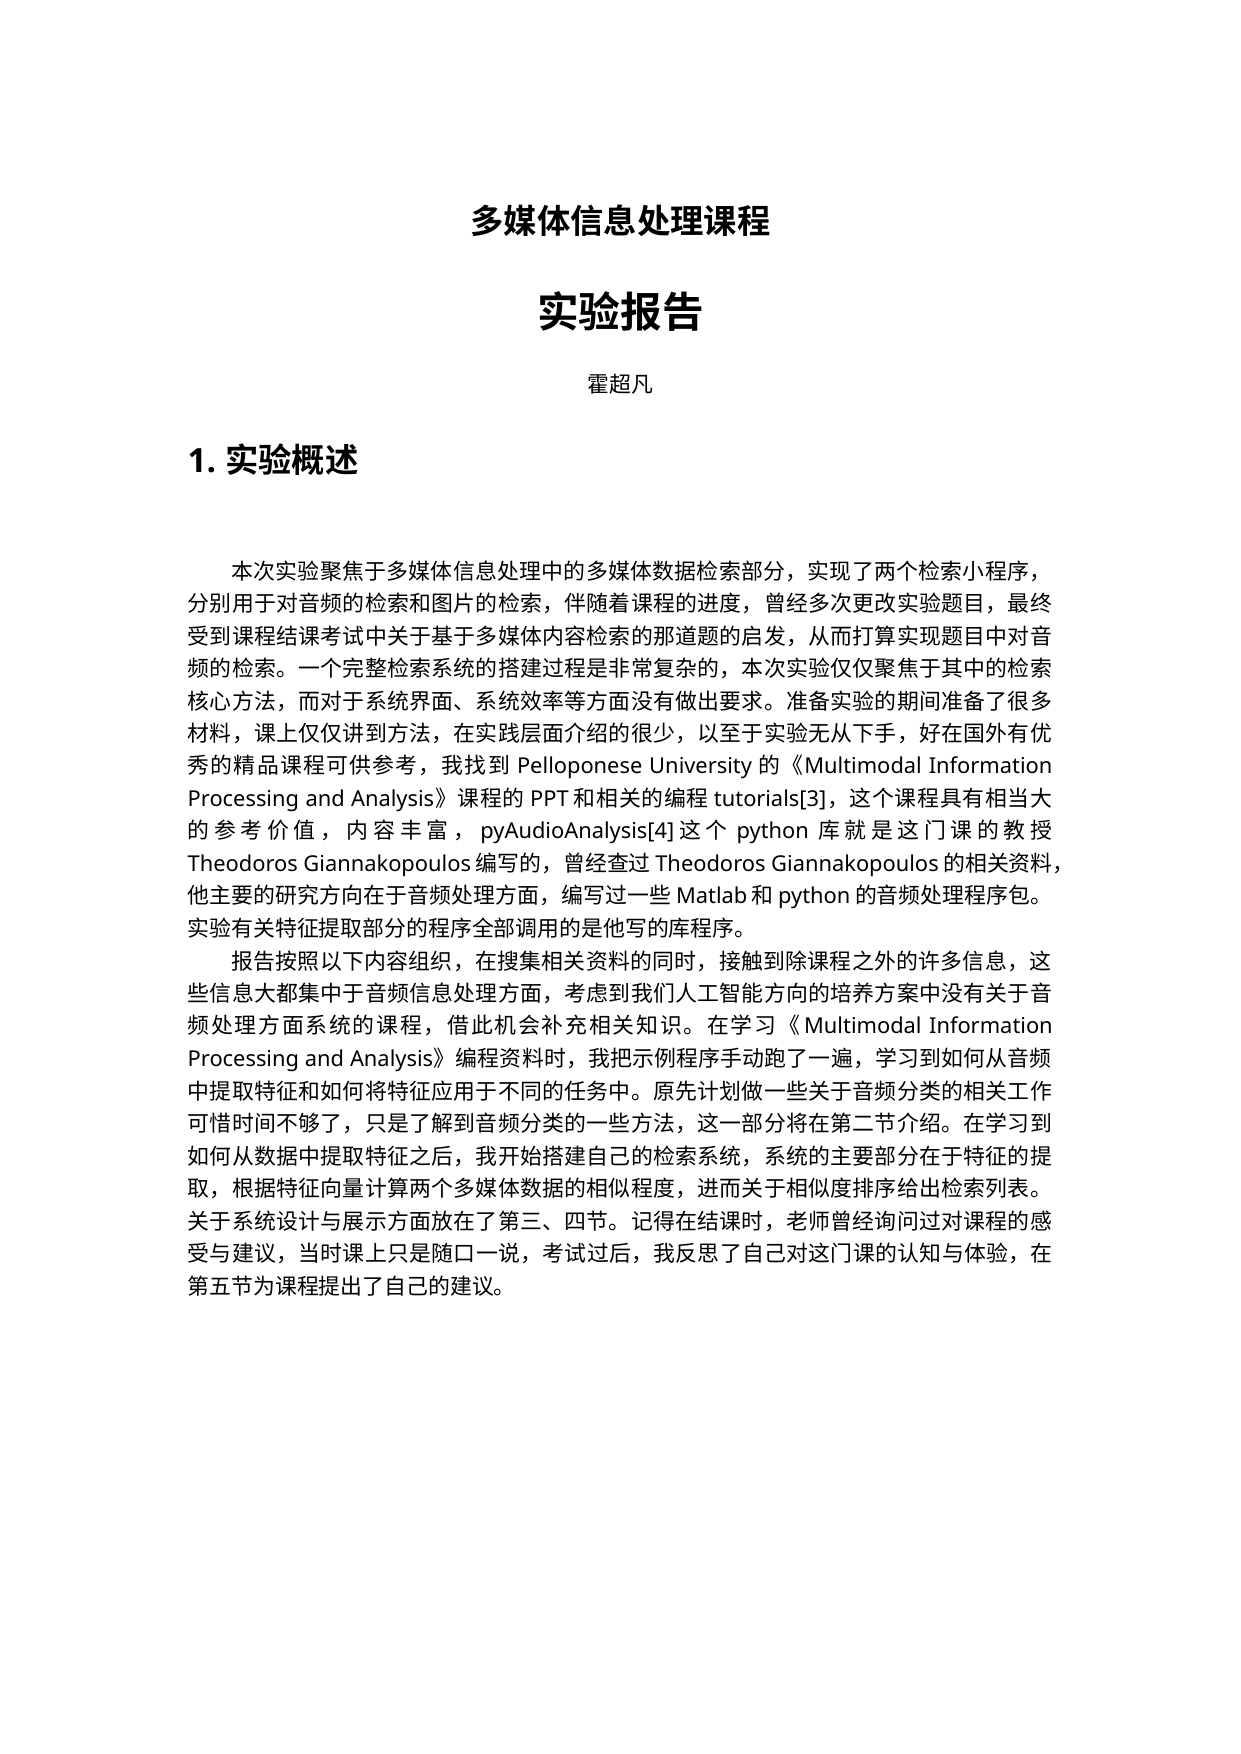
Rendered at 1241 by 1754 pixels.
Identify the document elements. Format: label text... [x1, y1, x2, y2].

text 本次实验聚焦于多媒体信息处理中的多媒体数据检索部分，实现了两个检索小程序，分别用于对音频的检索和图片的检索，伴随着课程的进度，曾经多次更改实验题目，最终受到课程结课考试中关于基于多媒体内容检索的那道题的启发，从而打算实现题目中对音频的检索。一个完整检索系统的搭建过程是非常复杂的，本次实验仅仅聚焦于其中的检索核心方法，而对于系统界面、系统效率等方面没有做出要求。准备实验的期间准备了很多材料，课上仅仅讲到方法，在实践层面介绍的很少，以至于实验无从下手，好在国外有优秀的精品课程可供参考，我找到Pelloponese University的《Multimodal Information Processing and Analysis》课程的PPT和相关的编程tutorials[3]，这个课程具有相当大的参考价值，内容丰富，pyAudioAnalysis[4]这个python库就是这门课的教授Theodoros Giannakopoulos编写的，曾经查过Theodoros Giannakopoulos的相关资料，他主要的研究方向在于音频处理方面，编写过一些Matlab和python的音频处理程序包。实验有关特征提取部分的程序全部调用的是他写的库程序。 [187, 553, 1053, 943]
text 报告按照以下内容组织，在搜集相关资料的同时，接触到除课程之外的许多信息，这些信息大都集中于音频信息处理方面，考虑到我们人工智能方向的培养方案中没有关于音频处理方面系统的课程，借此机会补充相关知识。在学习《Multimodal Information Processing and Analysis》编程资料时，我把示例程序手动跑了一遍，学习到如何从音频中提取特征和如何将特征应用于不同的任务中。原先计划做一些关于音频分类的相关工作，可惜时间不够了，只是了解到音频分类的一些方法，这一部分将在第二节介绍。在学习到如何从数据中提取特征之后，我开始搭建自己的检索系统，系统的主要部分在于特征的提取，根据特征向量计算两个多媒体数据的相似程度，进而关于相似度排序给出检索列表。关于系统设计与展示方面放在了第三、四节。记得在结课时，老师曾经询问过对课程的感受与建议，当时课上只是随口一说，考试过后，我反思了自己对这门课的认知与体验，在第五节为课程提出了自己的建议。 [187, 943, 1053, 1301]
text 霍超凡 [187, 366, 1053, 399]
subtitle 实验报告 [187, 277, 1053, 342]
title 多媒体信息处理课程 [187, 187, 1053, 252]
subtitle 实验概述 [187, 426, 1053, 491]
